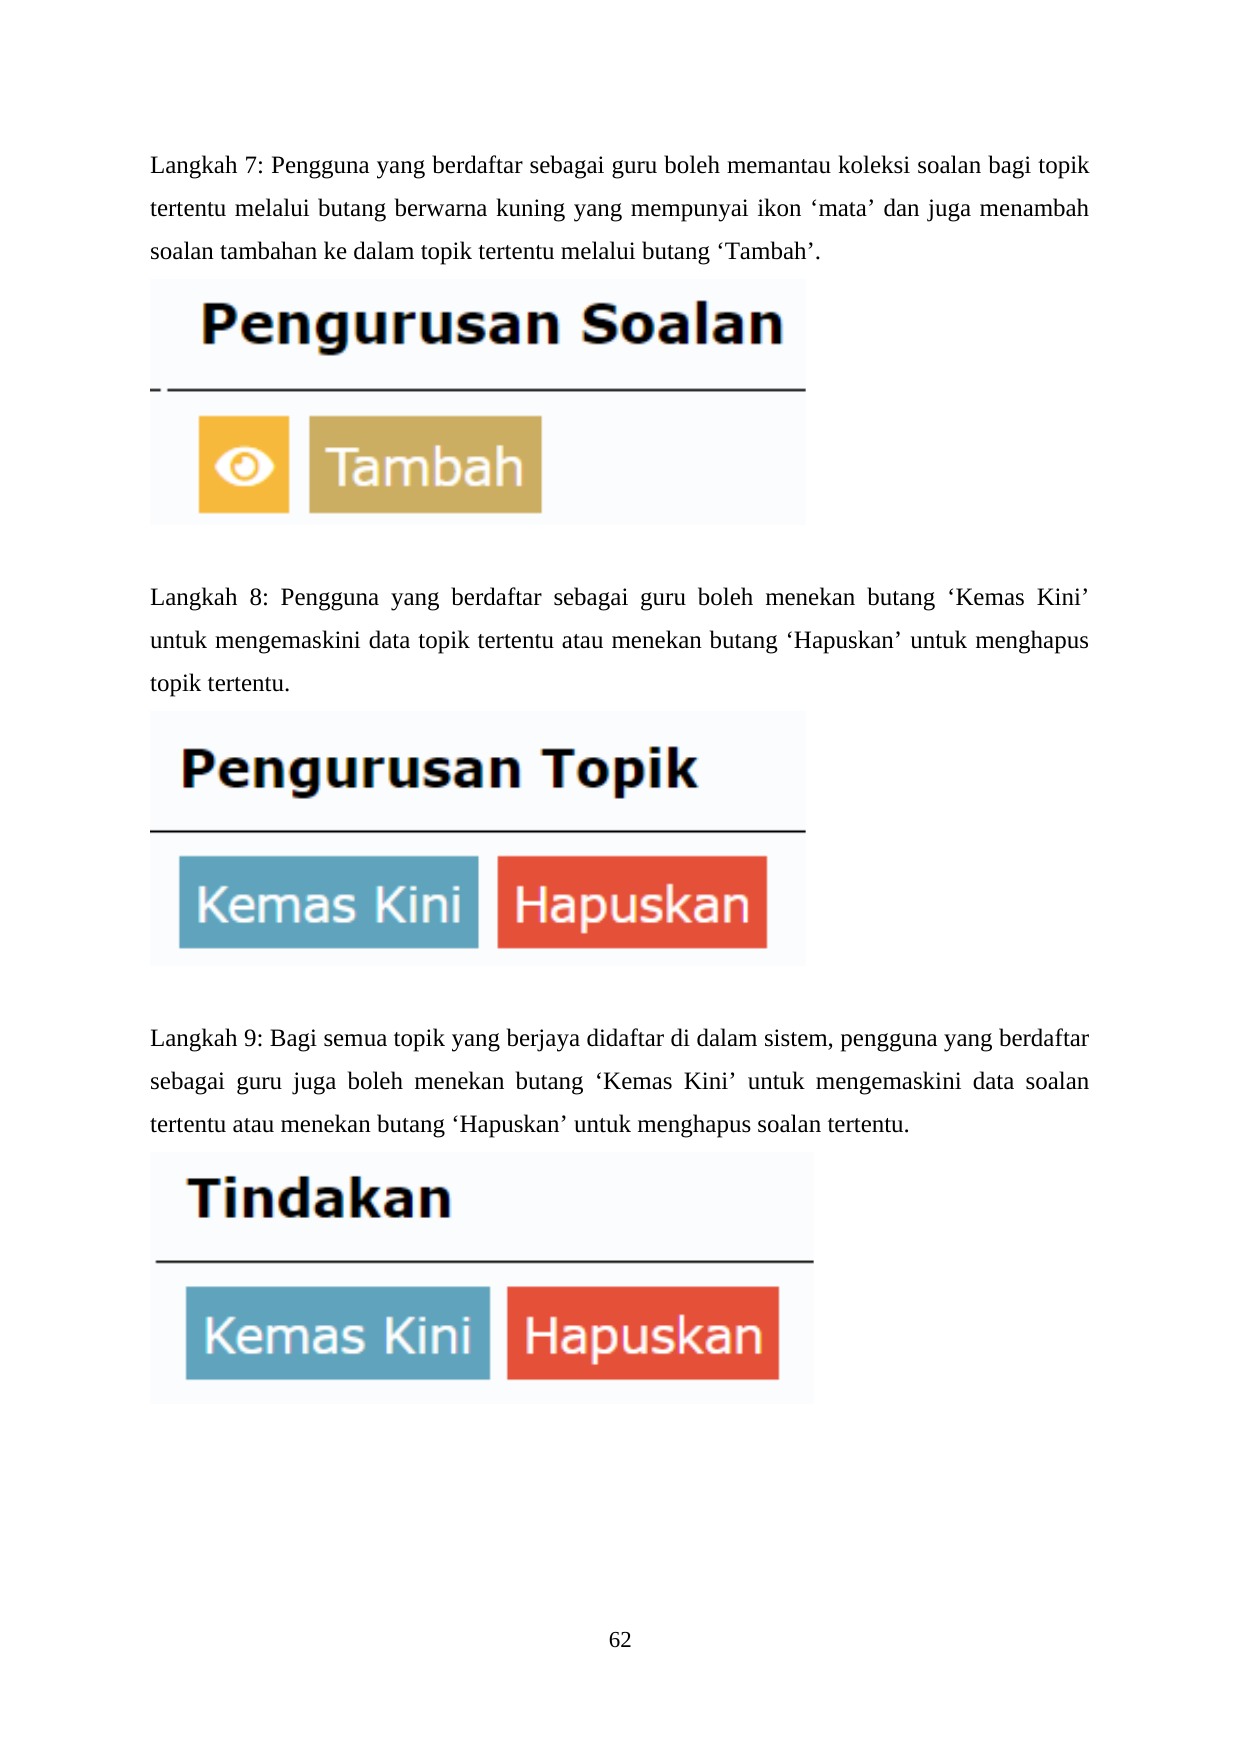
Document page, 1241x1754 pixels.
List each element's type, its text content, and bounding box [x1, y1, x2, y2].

picture [150, 1152, 814, 1404]
picture [150, 711, 806, 966]
text Langkah 7: Pengguna yang berdaftar sebagai guru boleh memantau koleksi soalan bagi topik tertentu melalui butang berwarna kuning yang mempunyai ikon ‘mata’ dan juga menambah soalan tambahan ke dalam topik tertentu melalui butang ‘Tambah’. [150, 150, 1090, 265]
text Langkah 8: Pengguna yang berdaftar sebagai guru boleh menekan butang ‘Kemas Kini’ untuk mengemaskini data topik tertentu atau menekan butang ‘Hapuskan’ untuk menghapus topik tertentu. [150, 582, 1090, 697]
text Langkah 9: Bagi semua topik yang berjaya didaftar di dalam sistem, pengguna yang berdaftar sebagai guru juga boleh menekan butang ‘Kemas Kini’ untuk mengemaskini data soalan tertentu atau menekan butang ‘Hapuskan’ untuk menghapus soalan tertentu. [150, 1023, 1090, 1138]
picture [150, 279, 806, 525]
